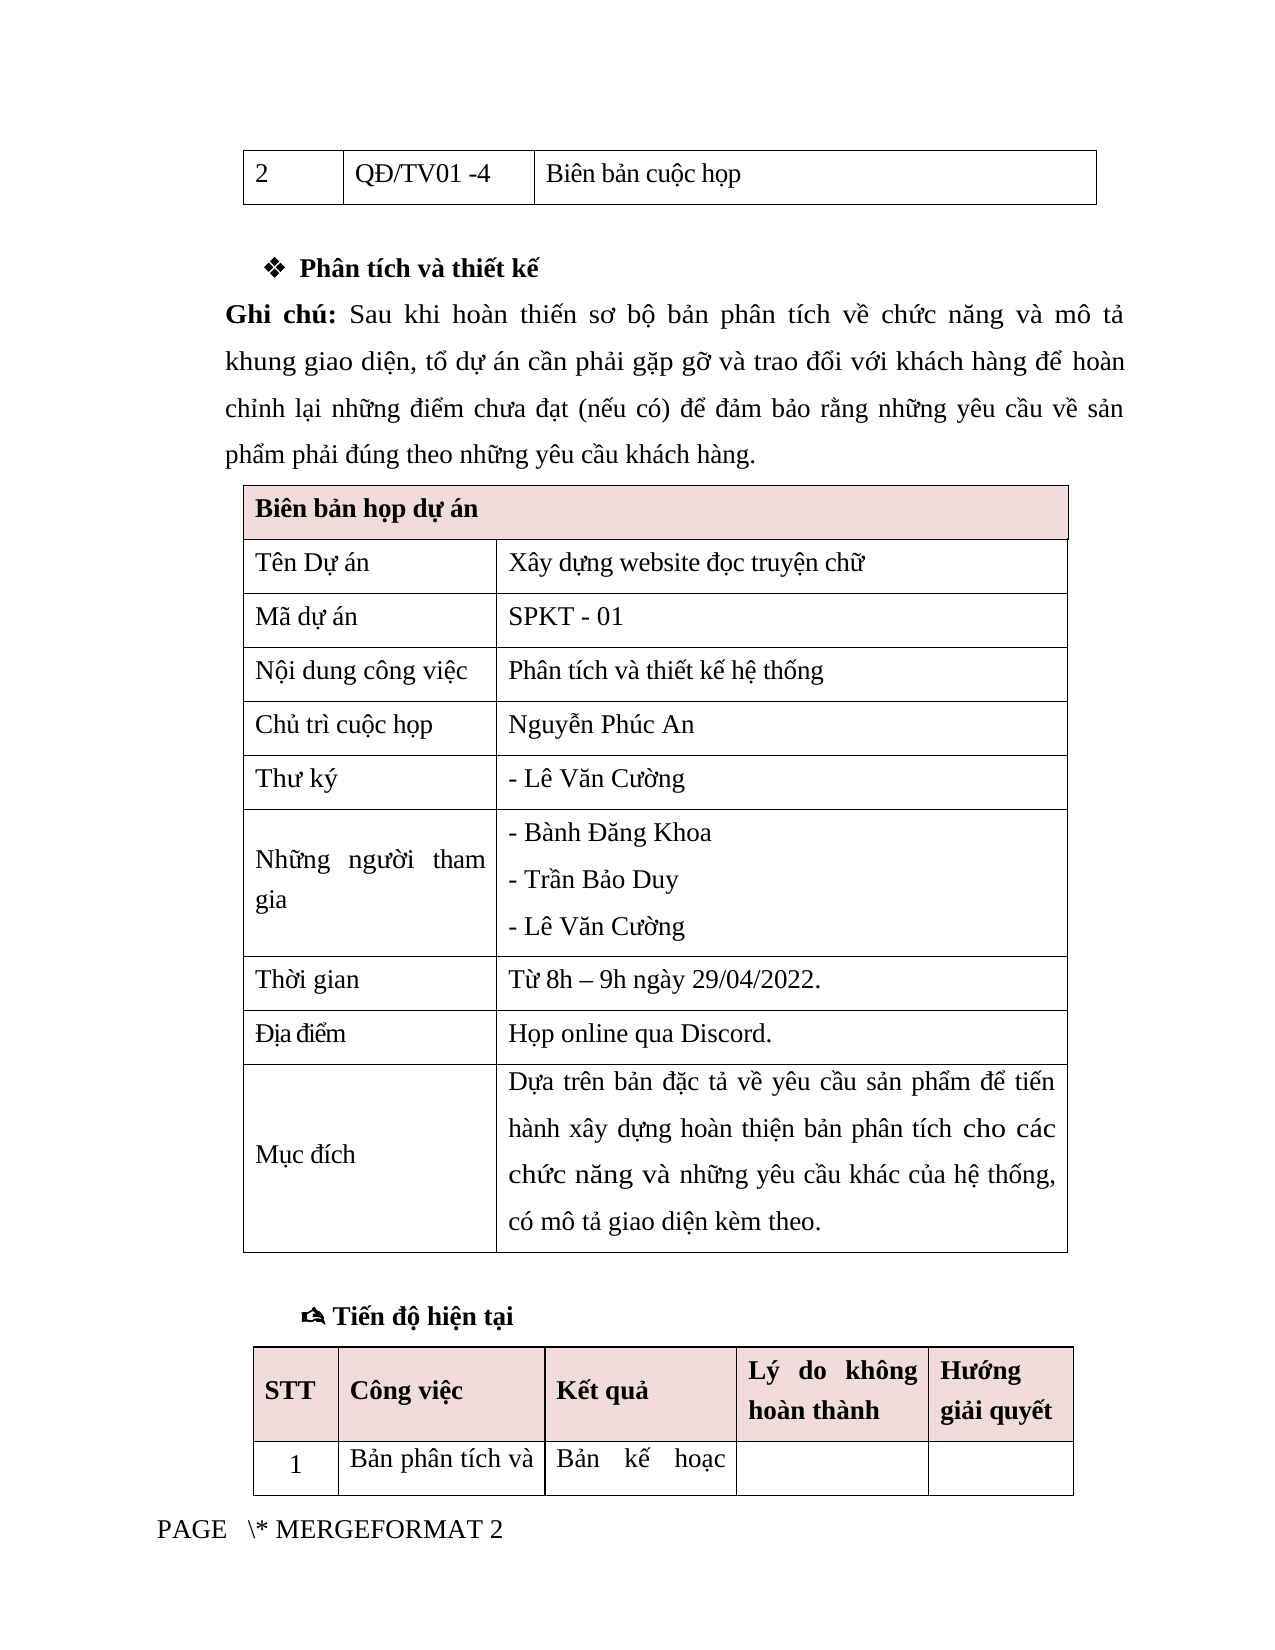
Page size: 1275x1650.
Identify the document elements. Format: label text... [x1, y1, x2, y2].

table_cell Thư ký [244, 756, 496, 809]
table_cell Họp online qua Discord. [497, 1011, 1067, 1064]
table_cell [339, 1442, 544, 1495]
table_cell [929, 1442, 1073, 1495]
table_cell Mục đích [244, 1065, 496, 1252]
table_cell Biên bản cuộc họp [535, 151, 1096, 204]
table_header Hướng giải quyết [929, 1348, 1073, 1441]
table_cell SPKT - 01 [497, 594, 1067, 647]
table_header Kết quả [546, 1348, 736, 1441]
table_cell Thời gian [244, 957, 496, 1010]
table_cell Dựa trên bản đặc tả về yêu cầu sản phẩm để tiến hành xây dựng hoàn thiện bản phân tích cho các chức năng và những yêu cầu khác của hệ thống, có mô tả giao diện kèm theo. [497, 1065, 1067, 1252]
table_cell Địa điểm [244, 1011, 496, 1064]
table_cell Mã dự án [244, 594, 496, 647]
table_header Lý do không hoàn thành [737, 1348, 928, 1441]
table_cell 1 [254, 1442, 338, 1495]
table_cell Từ 8h – 9h ngày 29/04/2022. [497, 957, 1067, 1010]
table_cell [737, 1442, 928, 1495]
table_cell Xây dựng website đọc truyện chữ [497, 540, 1067, 593]
table_cell Tên Dự án [244, 540, 496, 593]
text Ghi chú: Sau khi hoàn thiến sơ bộ bản phân tích về chức năng và mô tả khung giao diện, tổ dự án cần phải gặp gỡ và trao đổi với khách hàng để hoàn chỉnh lại những điểm chưa đạt (nếu có) để đảm bảo rằng những yêu cầu về sản phẩm phải đúng theo những yêu cầu khách hàng. [225, 298, 1125, 470]
table_cell Phân tích và thiết kế hệ thống [497, 648, 1067, 701]
table_header Công việc [339, 1348, 544, 1441]
table_cell Nội dung công việc [244, 648, 496, 701]
table_cell 2 [244, 151, 343, 204]
table_cell QĐ/TV01 -4 [344, 151, 534, 204]
table_cell - Lê Văn Cường [497, 756, 1067, 809]
table_header Biên bản họp dự án [244, 486, 1068, 539]
table_cell Nguyễn Phúc An [497, 702, 1067, 755]
table_cell Chủ trì cuộc họp [244, 702, 496, 755]
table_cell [546, 1442, 736, 1495]
text Tiến độ hiện tại [225, 1299, 1125, 1331]
table_header STT [254, 1348, 338, 1441]
table_cell - Bành Đăng Khoa - Trần Bảo Duy - Lê Văn Cường [497, 810, 1067, 956]
list Phân tích và thiết kế [262, 252, 1125, 283]
table_cell Những người tham gia [244, 810, 496, 956]
